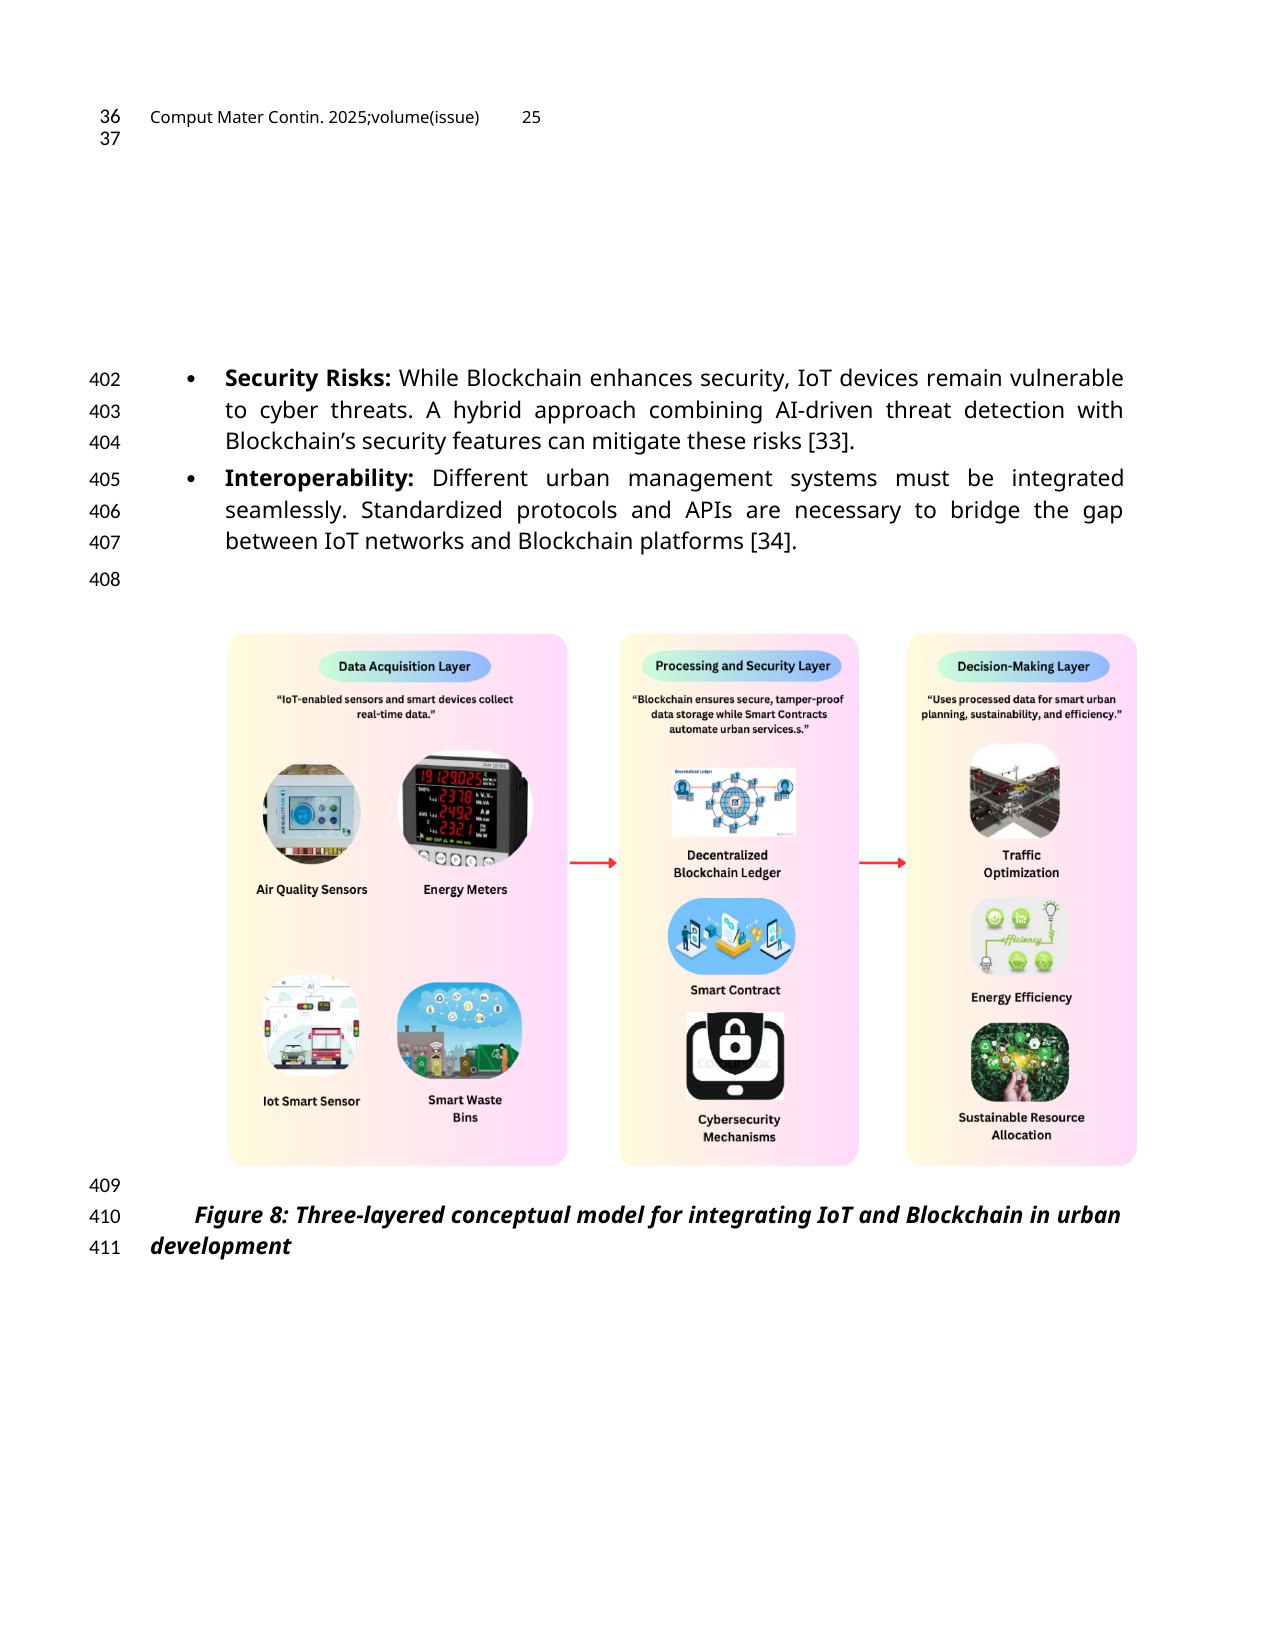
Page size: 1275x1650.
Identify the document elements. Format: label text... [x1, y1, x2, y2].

text Figure 8: Three-layered conceptual model for integrating IoT and Blockchain in urban development [150, 1199, 1125, 1262]
picture [194, 599, 1170, 1193]
list Interoperability: Different urban management systems must be integrated seamlessly. Standardized protocols and APIs are necessary to bridge the gap between IoT networks and Blockchain platforms [34]. [187, 462, 1125, 556]
list Security Risks: While Blockchain enhances security, IoT devices remain vulnerable to cyber threats. A hybrid approach combining AI-driven threat detection with Blockchain’s security features can mitigate these risks [33]. [187, 362, 1125, 456]
